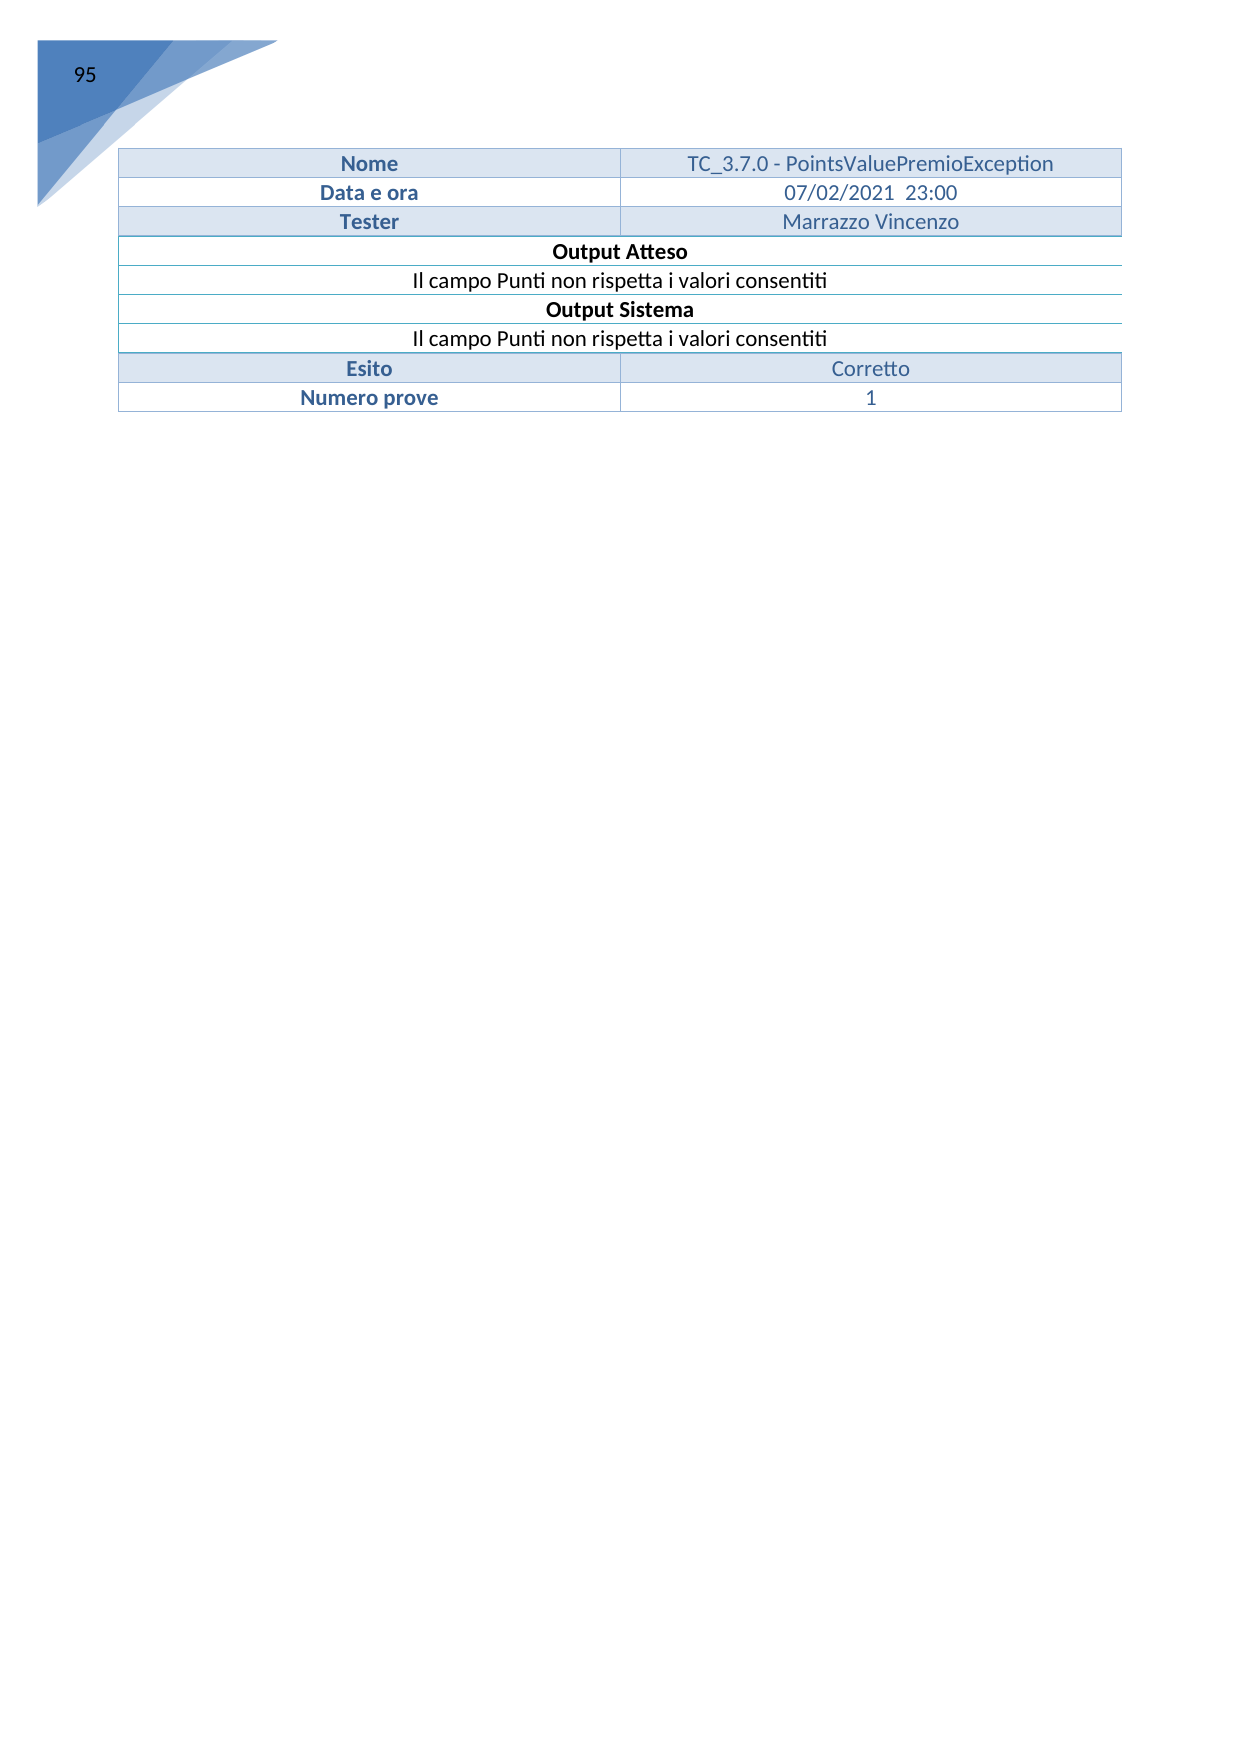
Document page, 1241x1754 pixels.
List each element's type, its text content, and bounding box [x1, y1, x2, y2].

table_cell 1 [621, 383, 1121, 411]
table_cell Output Sistema [119, 295, 1122, 323]
picture [37, 40, 279, 209]
table_header TC_3.7.0 - PointsValuePremioException [621, 149, 1121, 177]
table_cell 07/02/2021 23:00 [621, 178, 1121, 206]
table_cell Data e ora [119, 178, 620, 206]
table_cell Marrazzo Vincenzo [621, 207, 1121, 235]
table_header Esito [119, 354, 620, 382]
table_cell Il campo Punti non rispetta i valori consentiti [119, 266, 1122, 294]
table_cell Numero prove [119, 383, 620, 411]
table_cell Tester [119, 207, 620, 235]
table_header Corretto [621, 354, 1121, 382]
table_header Nome [119, 149, 620, 177]
table_header Output Atteso [119, 237, 1122, 265]
table_cell Il campo Punti non rispetta i valori consentiti [119, 324, 1122, 352]
